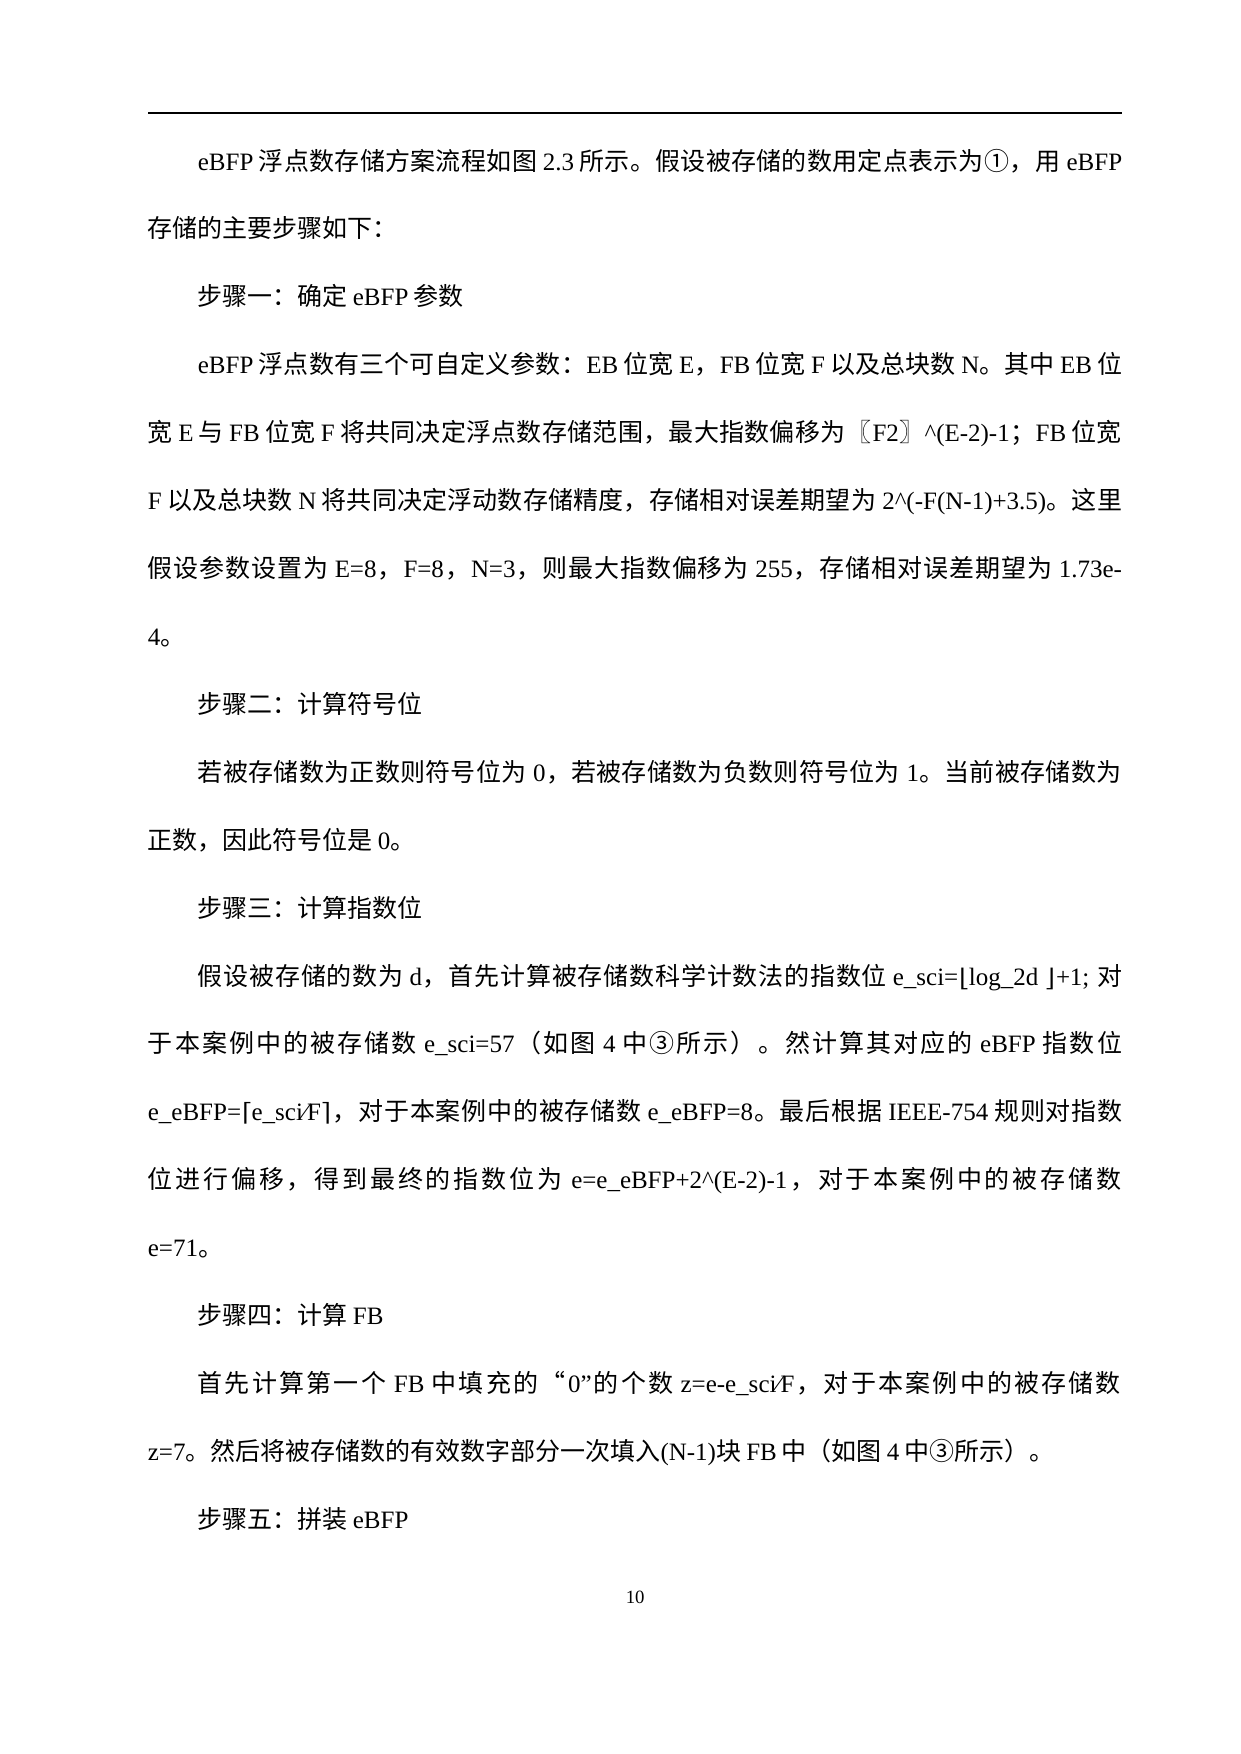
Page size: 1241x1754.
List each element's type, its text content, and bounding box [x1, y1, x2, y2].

text 若被存储数为正数则符号位为0，若被存储数为负数则符号位为1。当前被存储数为正数，因此符号位是0。 [148, 736, 1122, 872]
text 步骤一：确定eBFP参数 [148, 261, 1122, 329]
text 首先计算第一个FB中填充的“0”的个数z=e-e_sci⁄F，对于本案例中的被存储数z=7。然后将被存储数的有效数字部分一次填入(N-1)块FB中（如图4中③所示）。 [148, 1348, 1122, 1483]
text eBFP浮点数有三个可自定义参数：EB位宽E，FB位宽F以及总块数N。其中EB位宽E与FB位宽F将共同决定浮点数存储范围，最大指数偏移为〖F2〗^(E-2)-1；FB位宽F以及总块数N将共同决定浮动数存储精度，存储相对误差期望为2^(-F(N-1)+3.5)。这里假设参数设置为E=8，F=8，N=3，则最大指数偏移为255，存储相对误差期望为1.73e-4。 [148, 329, 1122, 668]
text 假设被存储的数为d，首先计算被存储数科学计数法的指数位e_sci=⌊log_2⁡d ⌋+1; 对于本案例中的被存储数e_sci=57（如图4中③所示）。然计算其对应的eBFP指数位e_eBFP=⌈e_sci⁄F⌉，对于本案例中的被存储数e_eBFP=8。最后根据IEEE-754规则对指数位进行偏移，得到最终的指数位为e=e_eBFP+2^(E-2)-1，对于本案例中的被存储数e=71。 [148, 940, 1122, 1280]
text 步骤二：计算符号位 [148, 668, 1122, 736]
text eBFP浮点数存储方案流程如图2.3所示。假设被存储的数用定点表示为①，用eBFP存储的主要步骤如下： [148, 125, 1122, 261]
text 步骤五：拼装eBFP [148, 1483, 1122, 1551]
text 步骤三：计算指数位 [148, 872, 1122, 940]
text 步骤四：计算FB [148, 1280, 1122, 1348]
